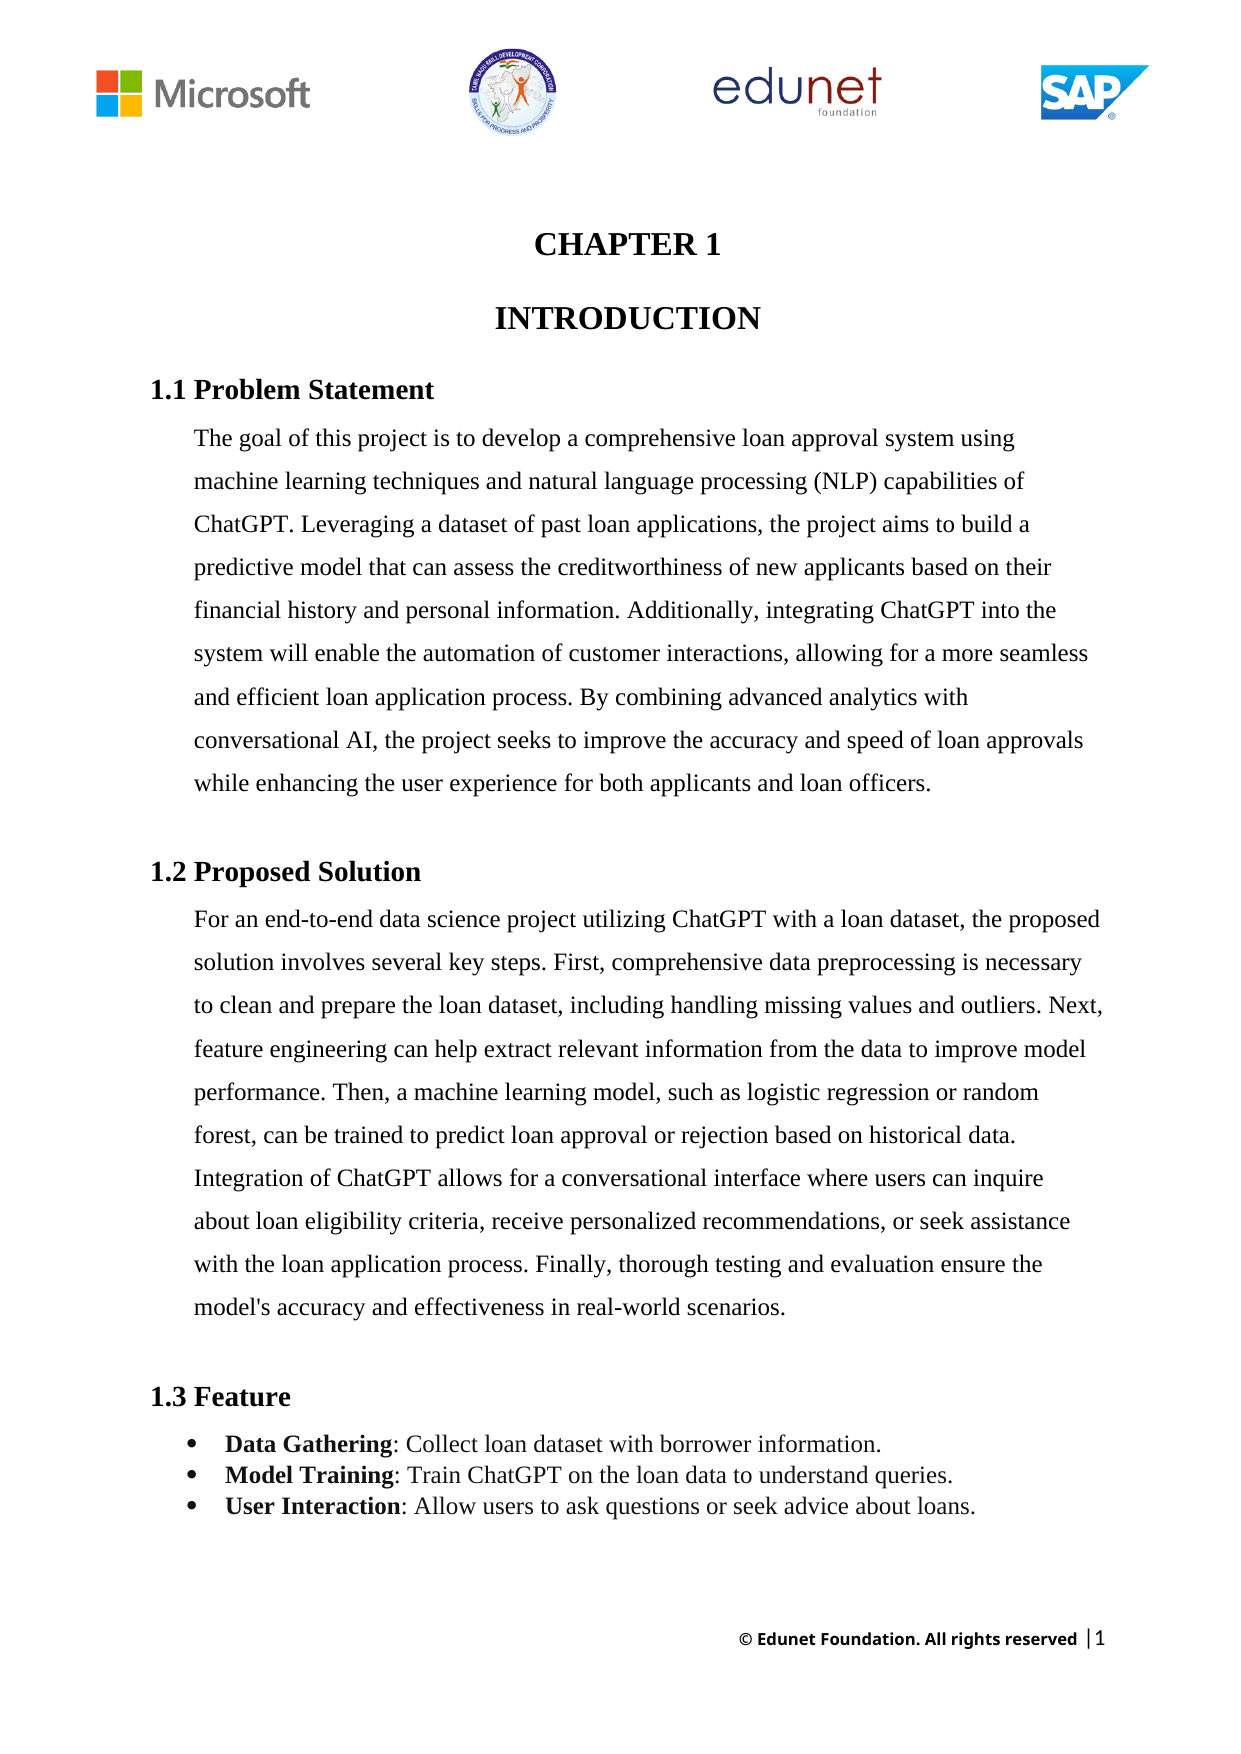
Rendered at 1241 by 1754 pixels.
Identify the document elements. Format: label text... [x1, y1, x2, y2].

list Model Training: Train ChatGPT on the loan data to understand queries. [187, 1460, 1107, 1489]
list The goal of this project is to develop a comprehensive loan approval system using machine learning techniques and natural language processing (NLP) capabilities of ChatGPT. Leveraging a dataset of past loan applications, the project aims to build a predictive model that can assess the creditworthiness of new applicants based on their financial history and personal information. Additionally, integrating ChatGPT into the system will enable the automation of customer interactions, allowing for a more seamless and efficient loan application process. By combining advanced analytics with conversational AI, the project seeks to improve the accuracy and speed of loan approvals while enhancing the user experience for both applicants and loan officers. [194, 423, 1105, 797]
text CHAPTER 1 [150, 224, 1105, 262]
picture [706, 60, 889, 122]
picture [1039, 63, 1151, 121]
picture [466, 45, 558, 137]
list For an end-to-end data science project utilizing ChatGPT with a loan dataset, the proposed solution involves several key steps. First, comprehensive data preprocessing is necessary to clean and prepare the loan dataset, including handling missing values and outliers. Next, feature engineering can help extract relevant information from the data to improve model performance. Then, a machine learning model, such as logistic regression or random forest, can be trained to predict loan approval or rejection based on historical data. Integration of ChatGPT allows for a conversational interface where users can inquire about loan eligibility criteria, receive personalized recommendations, or seek assistance with the loan application process. Finally, thorough testing and evaluation ensure the model's accuracy and effectiveness in real-world scenarios. [194, 904, 1105, 1321]
list Proposed Solution [150, 854, 1105, 888]
picture [91, 65, 316, 121]
list User Interaction: Allow users to ask questions or seek advice about loans. [187, 1491, 1107, 1520]
list Problem Statement [150, 372, 1105, 406]
list Data Gathering: Collect loan dataset with borrower information. [187, 1429, 1107, 1458]
text INTRODUCTION [150, 298, 1105, 337]
list Feature [150, 1379, 1105, 1412]
